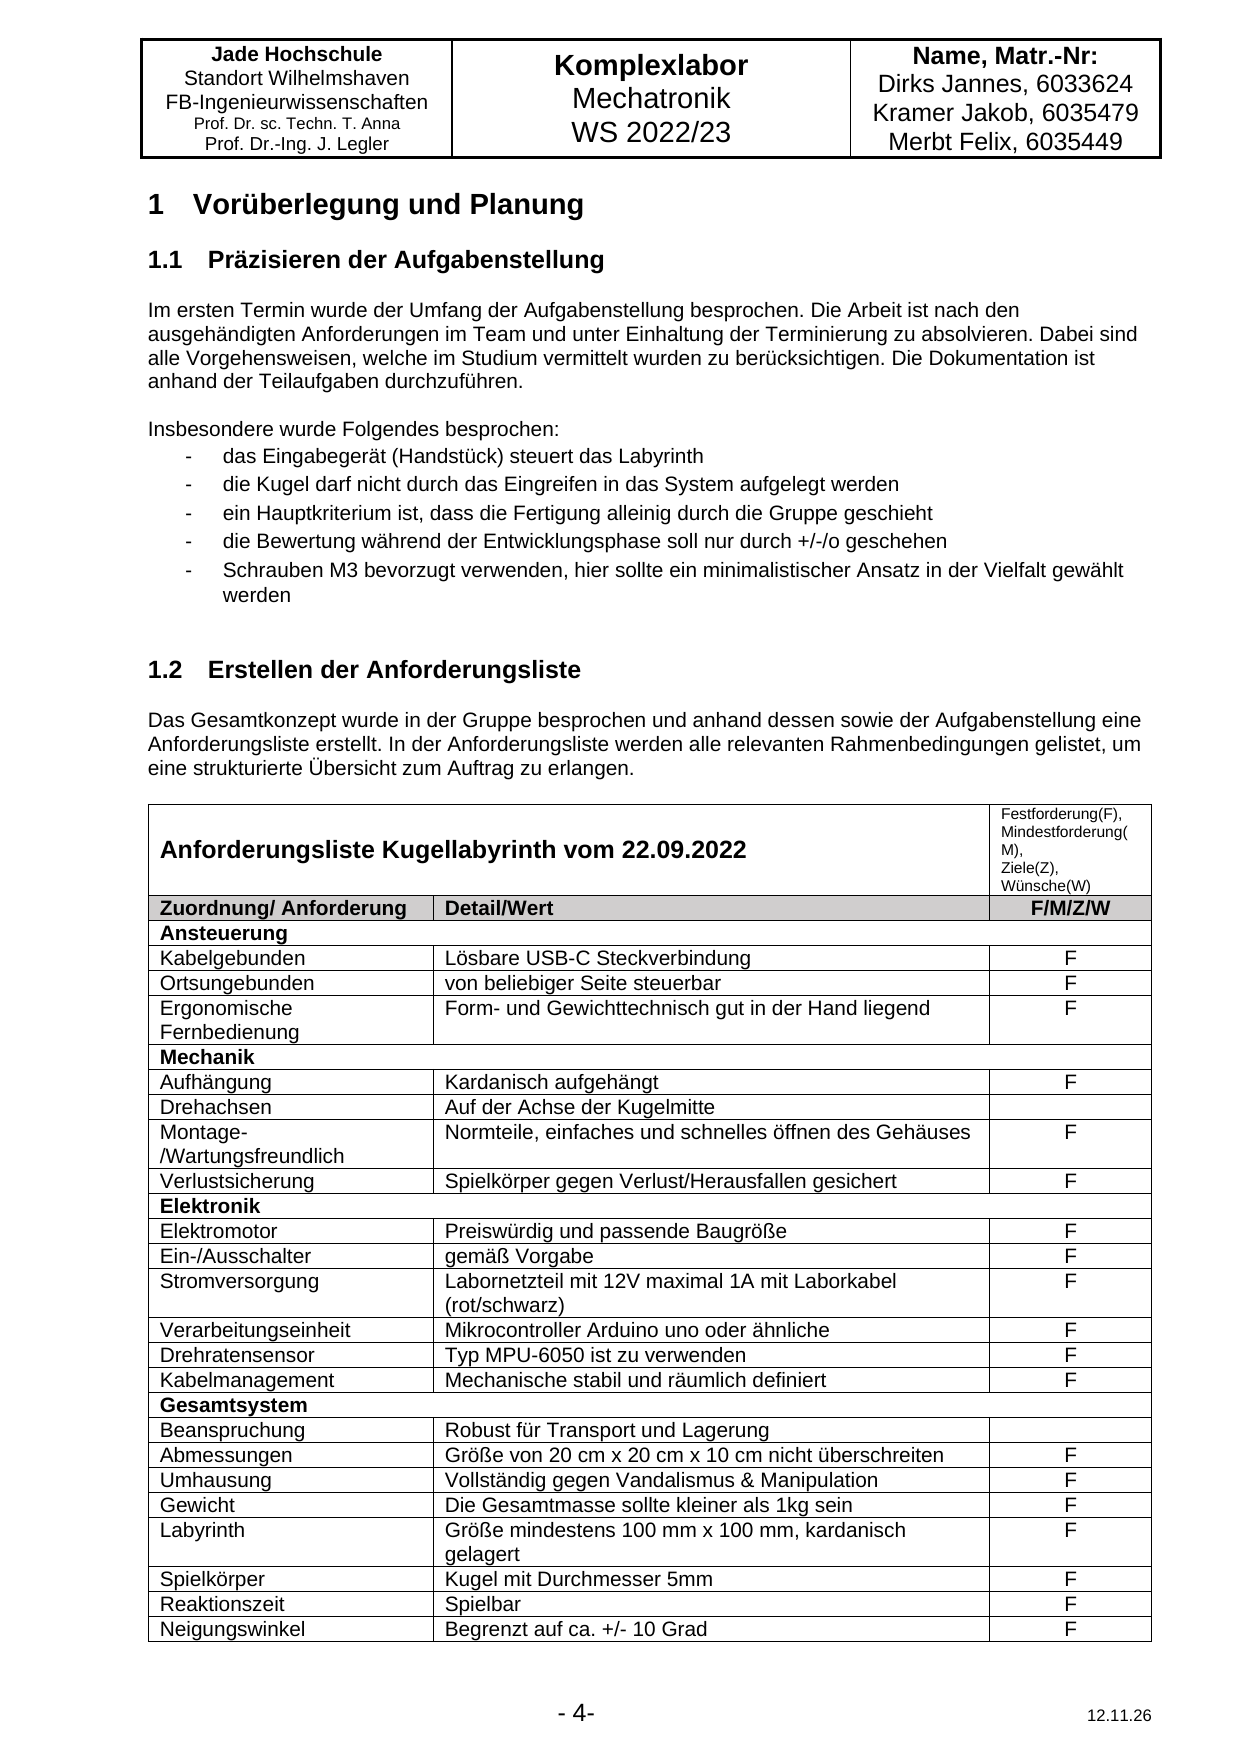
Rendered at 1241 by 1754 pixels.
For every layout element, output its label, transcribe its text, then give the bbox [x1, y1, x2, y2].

table_cell Spielkörper [149, 1567, 433, 1591]
table_cell [990, 1418, 1151, 1442]
table_cell F [990, 1567, 1151, 1591]
table_cell Mechanische stabil und räumlich definiert [434, 1368, 989, 1392]
table_cell F [990, 1169, 1151, 1193]
table_cell F [990, 996, 1151, 1044]
table_cell F [990, 1468, 1151, 1492]
table_cell Gewicht [149, 1493, 433, 1517]
table_cell F [990, 946, 1151, 970]
table_cell F [990, 1592, 1151, 1616]
table_cell Abmessungen [149, 1443, 433, 1467]
table_cell Elektronik [149, 1194, 1151, 1218]
table_cell Ansteuerung [149, 921, 1151, 945]
table_cell Verarbeitungseinheit [149, 1318, 433, 1342]
table_cell F [990, 1518, 1151, 1566]
table_cell Labornetzteil mit 12V maximal 1A mit Laborkabel (rot/schwarz) [434, 1269, 989, 1317]
text Das Gesamtkonzept wurde in der Gruppe besprochen und anhand dessen sowie der Aufgabenstellung eine Anforderungsliste erstellt. In der Anforderungsliste werden alle relevanten Rahmenbedingungen gelistet, um eine strukturierte Übersicht zum Auftrag zu erlangen. [148, 708, 1152, 780]
table_cell Gesamtsystem [149, 1393, 1151, 1417]
table_cell Mechanik [149, 1045, 1151, 1069]
table_cell Drehratensensor [149, 1343, 433, 1367]
table_cell F [990, 1244, 1151, 1268]
table_cell Stromversorgung [149, 1269, 433, 1317]
table_cell Mikrocontroller Arduino uno oder ähnliche [434, 1318, 989, 1342]
table_cell F [990, 1617, 1151, 1641]
table_cell Zuordnung/ Anforderung [149, 896, 433, 920]
table_cell Form- und Gewichttechnisch gut in der Hand liegend [434, 996, 989, 1044]
list die Kugel darf nicht durch das Eingreifen in das System aufgelegt werden [185, 469, 1152, 498]
table_cell Typ MPU-6050 ist zu verwenden [434, 1343, 989, 1367]
subtitle Erstellen der Anforderungsliste [148, 655, 1152, 684]
table_cell Labyrinth [149, 1518, 433, 1566]
table_cell Spielkörper gegen Verlust/Herausfallen gesichert [434, 1169, 989, 1193]
table_cell F [990, 1443, 1151, 1467]
table_cell Reaktionszeit [149, 1592, 433, 1616]
table_cell gemäß Vorgabe [434, 1244, 989, 1268]
table_cell Kugel mit Durchmesser 5mm [434, 1567, 989, 1591]
table_cell Lösbare USB-C Steckverbindung [434, 946, 989, 970]
text Insbesondere wurde Folgendes besprochen: [148, 417, 1152, 441]
table_cell Ergonomische Fernbedienung [149, 996, 433, 1044]
table_cell Umhausung [149, 1468, 433, 1492]
table_cell F [990, 1269, 1151, 1317]
table_cell F [990, 971, 1151, 995]
table_cell F [990, 1493, 1151, 1517]
table_header Anforderungsliste Kugellabyrinth vom 22.09.2022 [149, 805, 989, 895]
table_cell Preiswürdig und passende Baugröße [434, 1219, 989, 1243]
table_cell F/M/Z/W [990, 896, 1151, 920]
table_cell Ortsungebunden [149, 971, 433, 995]
table_cell Größe von 20 cm x 20 cm x 10 cm nicht überschreiten [434, 1443, 989, 1467]
table_cell F [990, 1368, 1151, 1392]
table_cell F [990, 1219, 1151, 1243]
table_cell Normteile, einfaches und schnelles öffnen des Gehäuses [434, 1120, 989, 1168]
table_cell Ein-/Ausschalter [149, 1244, 433, 1268]
table_cell Größe mindestens 100 mm x 100 mm, kardanisch gelagert [434, 1518, 989, 1566]
table_cell Vollständig gegen Vandalismus & Manipulation [434, 1468, 989, 1492]
table_cell [990, 1095, 1151, 1119]
table_cell F [990, 1120, 1151, 1168]
table_cell Verlustsicherung [149, 1169, 433, 1193]
table_cell Elektromotor [149, 1219, 433, 1243]
table_cell Montage- /Wartungsfreundlich [149, 1120, 433, 1168]
table_cell F [990, 1070, 1151, 1094]
table_header Festforderung(F), Mindestforderung(M), Ziele(Z), Wünsche(W) [990, 805, 1151, 895]
table_cell F [990, 1343, 1151, 1367]
table_cell Spielbar [434, 1592, 989, 1616]
table_cell Auf der Achse der Kugelmitte [434, 1095, 989, 1119]
table_cell von beliebiger Seite steuerbar [434, 971, 989, 995]
text Im ersten Termin wurde der Umfang der Aufgabenstellung besprochen. Die Arbeit ist nach den ausgehändigten Anforderungen im Team und unter Einhaltung der Terminierung zu absolvieren. Dabei sind alle Vorgehensweisen, welche im Studium vermittelt wurden zu berücksichtigen. Die Dokumentation ist anhand der Teilaufgaben durchzuführen. [148, 297, 1152, 393]
list ein Hauptkriterium ist, dass die Fertigung alleinig durch die Gruppe geschieht [185, 498, 1152, 526]
table_cell Beanspruchung [149, 1418, 433, 1442]
list die Bewertung während der Entwicklungsphase soll nur durch +/-/o geschehen [185, 526, 1152, 555]
table_cell Kabelmanagement [149, 1368, 433, 1392]
subtitle Vorüberlegung und Planung [148, 187, 1152, 221]
table_cell Kardanisch aufgehängt [434, 1070, 989, 1094]
list Schrauben M3 bevorzugt verwenden, hier sollte ein minimalistischer Ansatz in der Vielfalt gewählt werden [185, 555, 1152, 607]
list das Eingabegerät (Handstück) steuert das Labyrinth [185, 441, 1152, 469]
table_cell Detail/Wert [434, 896, 989, 920]
table_cell Begrenzt auf ca. +/- 10 Grad [434, 1617, 989, 1641]
table_cell Robust für Transport und Lagerung [434, 1418, 989, 1442]
table_cell Die Gesamtmasse sollte kleiner als 1kg sein [434, 1493, 989, 1517]
table_cell Drehachsen [149, 1095, 433, 1119]
table_cell F [990, 1318, 1151, 1342]
table_cell Aufhängung [149, 1070, 433, 1094]
table_cell Neigungswinkel [149, 1617, 433, 1641]
subtitle Präzisieren der Aufgabenstellung [148, 245, 1152, 273]
table_cell Kabelgebunden [149, 946, 433, 970]
